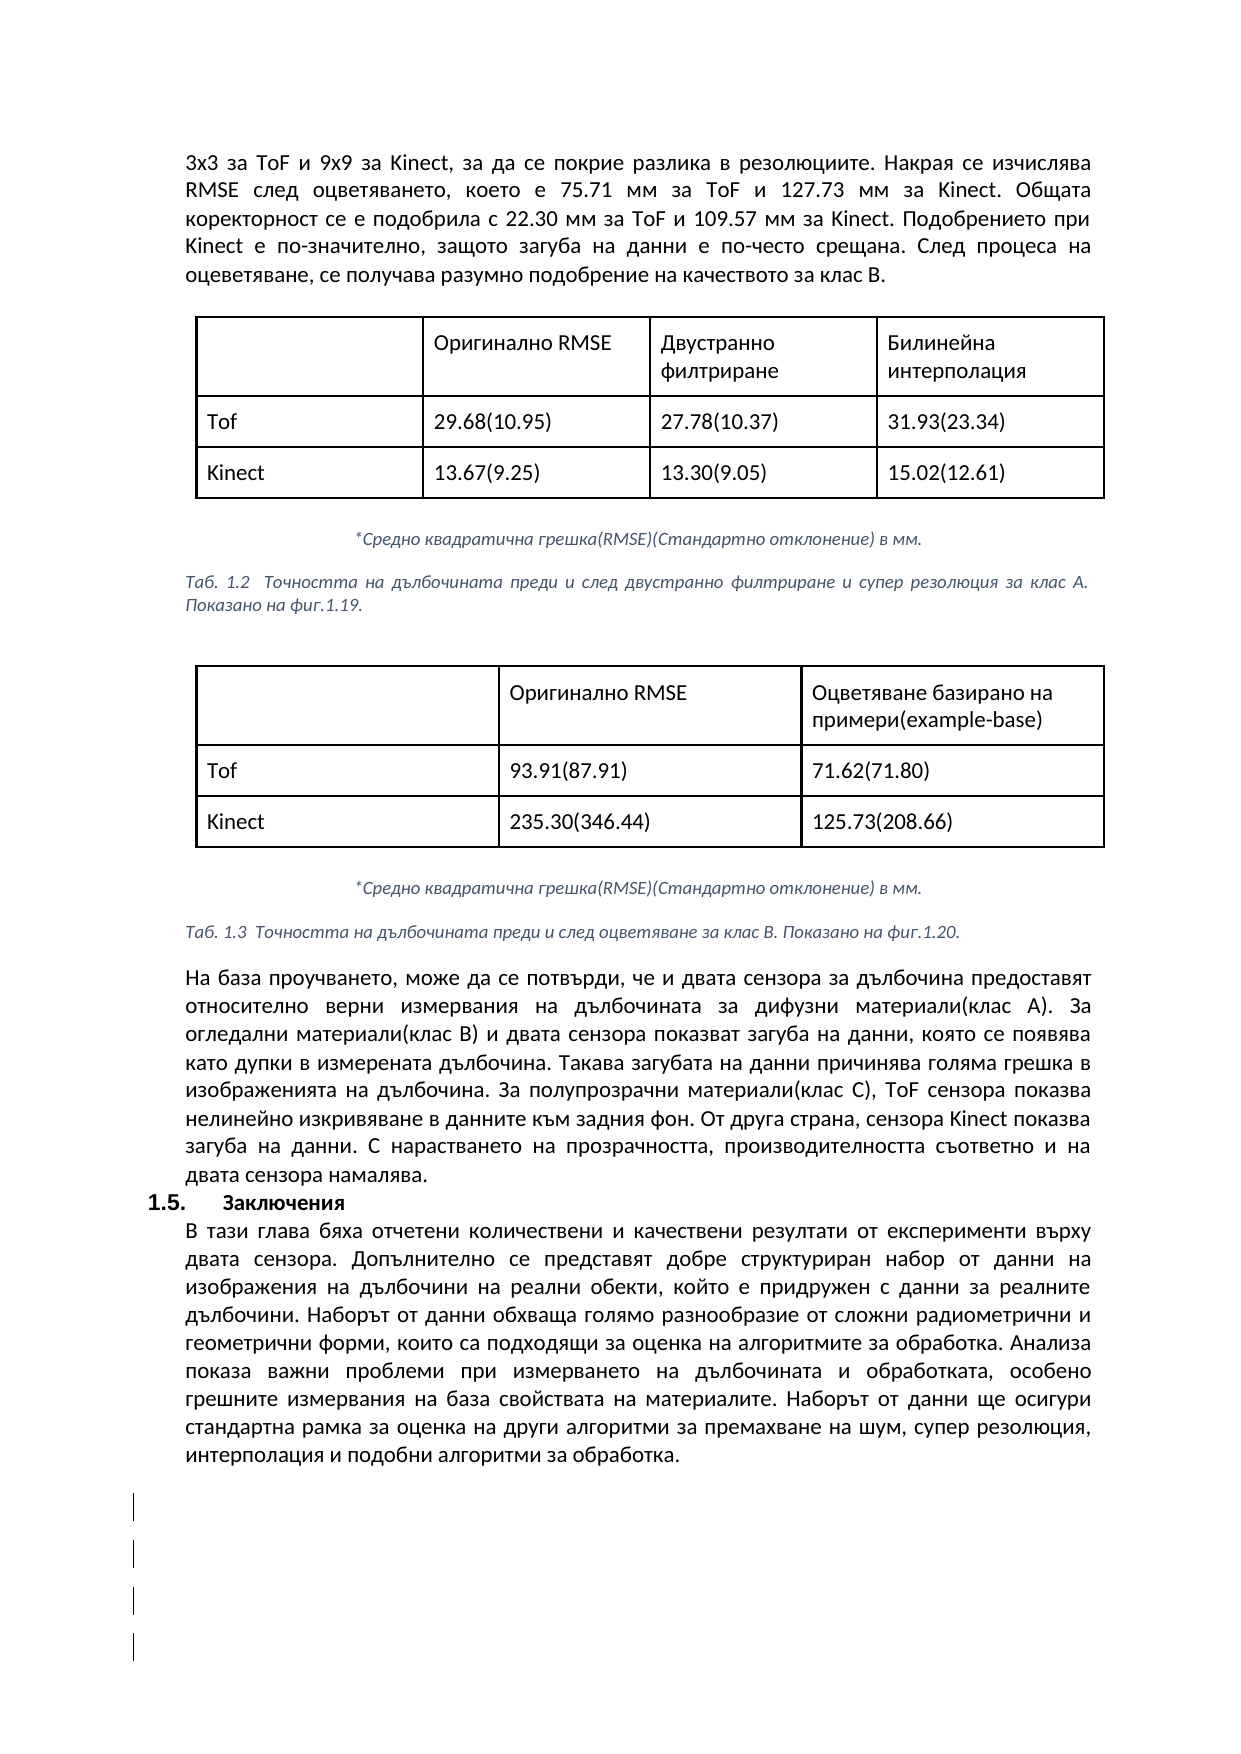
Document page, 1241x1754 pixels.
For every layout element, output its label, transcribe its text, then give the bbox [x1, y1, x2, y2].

text В тази глава бяха отчетени количествени и качествени резултати от експерименти върху двата сензора. Допълнително се представят добре структуриран набор от данни на изображения на дълбочини на реални обекти, който е придружен с данни за реалните дълбочини. Наборът от данни обхваща голямо разнообразие от сложни радиометрични и геометрични форми, които са подходящи за оценка на алгоритмите за обработка. Анализа показа важни проблеми при измерването на дълбочината и обработката, особено грешните измервания на база свойствата на материалите. Наборът от данни ще осигури стандартна рамка за оценка на други алгоритми за премахване на шум, супер резолюция, интерполация и подобни алгоритми за обработка. [185, 1216, 1093, 1468]
table_header Оригинално RMSE [500, 667, 800, 744]
table_header Билинейна интерполация [878, 318, 1103, 395]
list Заключения [148, 1188, 1093, 1216]
table_header [198, 318, 422, 395]
table_cell 235.30(346.44) [500, 797, 800, 846]
table_cell 13.30(9.05) [651, 448, 876, 497]
table_cell 71.62(71.80) [803, 746, 1103, 795]
table_cell 93.91(87.91) [500, 746, 800, 795]
text На база проучването, може да се потвърди, че и двата сензора за дълбочина предоставят относително верни измервания на дълбочината за дифузни материали(клас A). За огледални материали(клас B) и двата сензора показват загуба на данни, която се появява като дупки в измерената дълбочина. Такава загубата на данни причинява голяма грешка в изображенията на дълбочина. За полупрозрачни материали(клас C), ToF сензора показва нелинейно изкривяване в данните към задния фон. От друга страна, сензора Kinect показва загуба на данни. С нарастването на прозрачността, производителността съответно и на двата сензора намалява. [185, 963, 1093, 1188]
table_cell 31.93(23.34) [878, 397, 1103, 446]
text *Средно квадратична грешка(RMSE)(Стандартно отклонение) в мм. [185, 527, 1093, 549]
table_header Двустранно филтриране [651, 318, 876, 395]
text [185, 148, 1093, 288]
table_cell 15.02(12.61) [878, 448, 1103, 497]
table_cell 125.73(208.66) [803, 797, 1103, 846]
text *Средно квадратична грешка(RMSE)(Стандартно отклонение) в мм. [185, 876, 1093, 899]
table_cell Tof [198, 397, 422, 446]
table_cell Kinect [198, 448, 422, 497]
table_header [198, 667, 498, 744]
table_header Оцветяване базирано на примери(example-base) [803, 667, 1103, 744]
table_cell Kinect [198, 797, 498, 846]
text Таб. 1.3 Точността на дълбочината преди и след оцветяване за клас B. Показано на фиг.1.20. [185, 920, 1093, 943]
text Таб. 1.2 Точността на дълбочината преди и след двустранно филтриране и супер резолюция за клас A. Показано на фиг.1.19. [185, 570, 1093, 616]
table_cell Tof [198, 746, 498, 795]
table_cell 27.78(10.37) [651, 397, 876, 446]
table_cell 29.68(10.95) [424, 397, 649, 446]
table_cell 13.67(9.25) [424, 448, 649, 497]
table_header Оригинално RMSE [424, 318, 649, 395]
